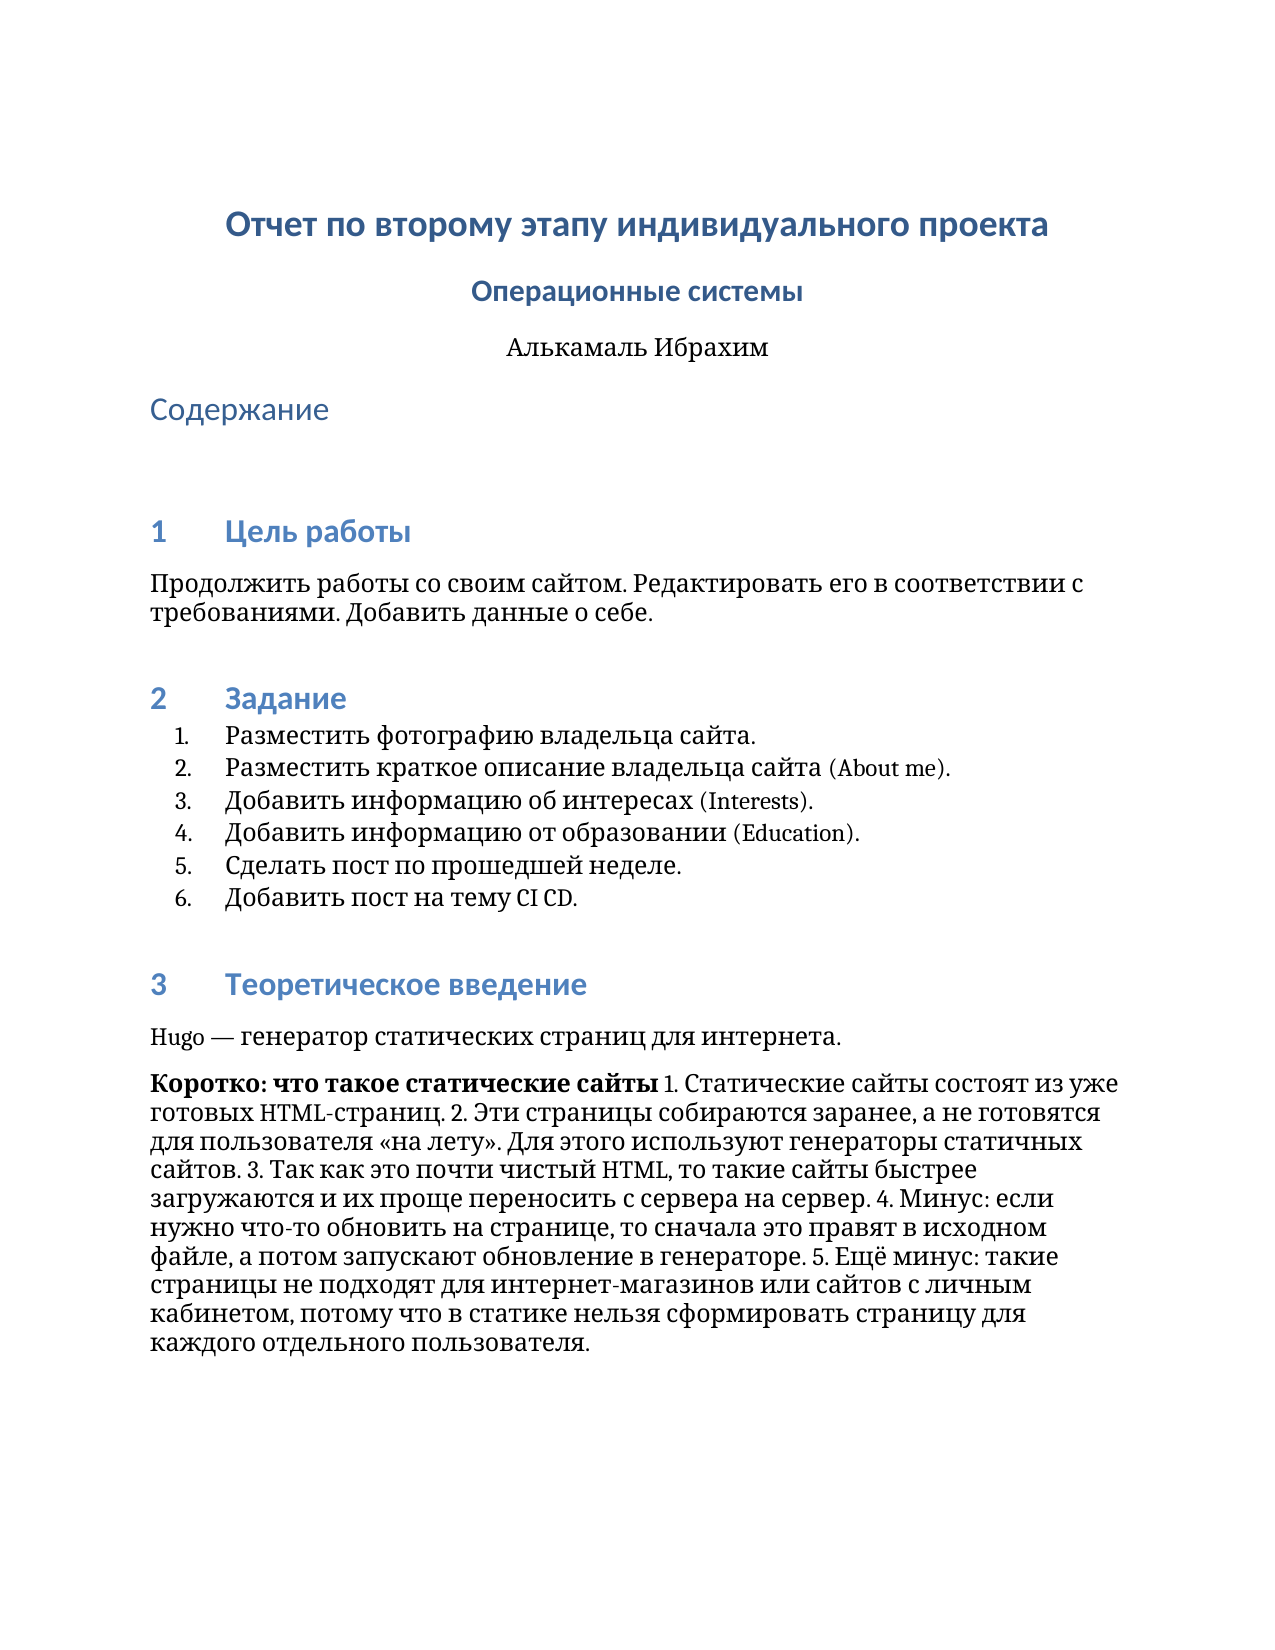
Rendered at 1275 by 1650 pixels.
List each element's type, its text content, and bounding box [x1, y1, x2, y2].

subtitle 2 Задание [150, 677, 1125, 718]
subtitle Операционные системы [150, 271, 1125, 309]
text Hugo — генератор статических страниц для интернета. [150, 1023, 1125, 1051]
list Добавить информацию от образовании (Education). [175, 819, 1125, 848]
text Алькамаль Ибрахим [150, 334, 1125, 363]
subtitle 3 Теоретическое введение [150, 963, 1125, 1004]
list Добавить пост на тему CI CD. [175, 884, 1125, 913]
list Разместить краткое описание владельца сайта (About me). [175, 754, 1125, 783]
title Отчет по второму этапу индивидуального проекта [150, 200, 1125, 246]
list Разместить фотографию владельца сайта. [175, 722, 1125, 751]
text Коротко: что такое статические сайты 1. Статические сайты состоят из уже готовых HTML-страниц. 2. Эти страницы собираются заранее, а не готовятся для пользователя «на лету». Для этого используют генераторы статичных сайтов. 3. Так как это почти чистый HTML, то такие сайты быстрее загружаются и их проще переносить с сервера на сервер. 4. Минус: если нужно что-то обновить на странице, то сначала это правят в исходном файле, а потом запускают обновление в генераторе. 5. Ещё минус: такие страницы не подходят для интернет-магазинов или сайтов с личным кабинетом, потому что в статике нельзя сформировать страницу для каждого отдельного пользователя. [150, 1070, 1125, 1358]
text Продолжить работы со своим сайтом. Редактировать его в соответствии с требованиями. Добавить данные о себе. [150, 570, 1125, 627]
list Добавить информацию об интересах (Interests). [175, 787, 1125, 816]
list Сделать пост по прошедшей неделе. [175, 852, 1125, 881]
subtitle 1 Цель работы [150, 510, 1125, 551]
